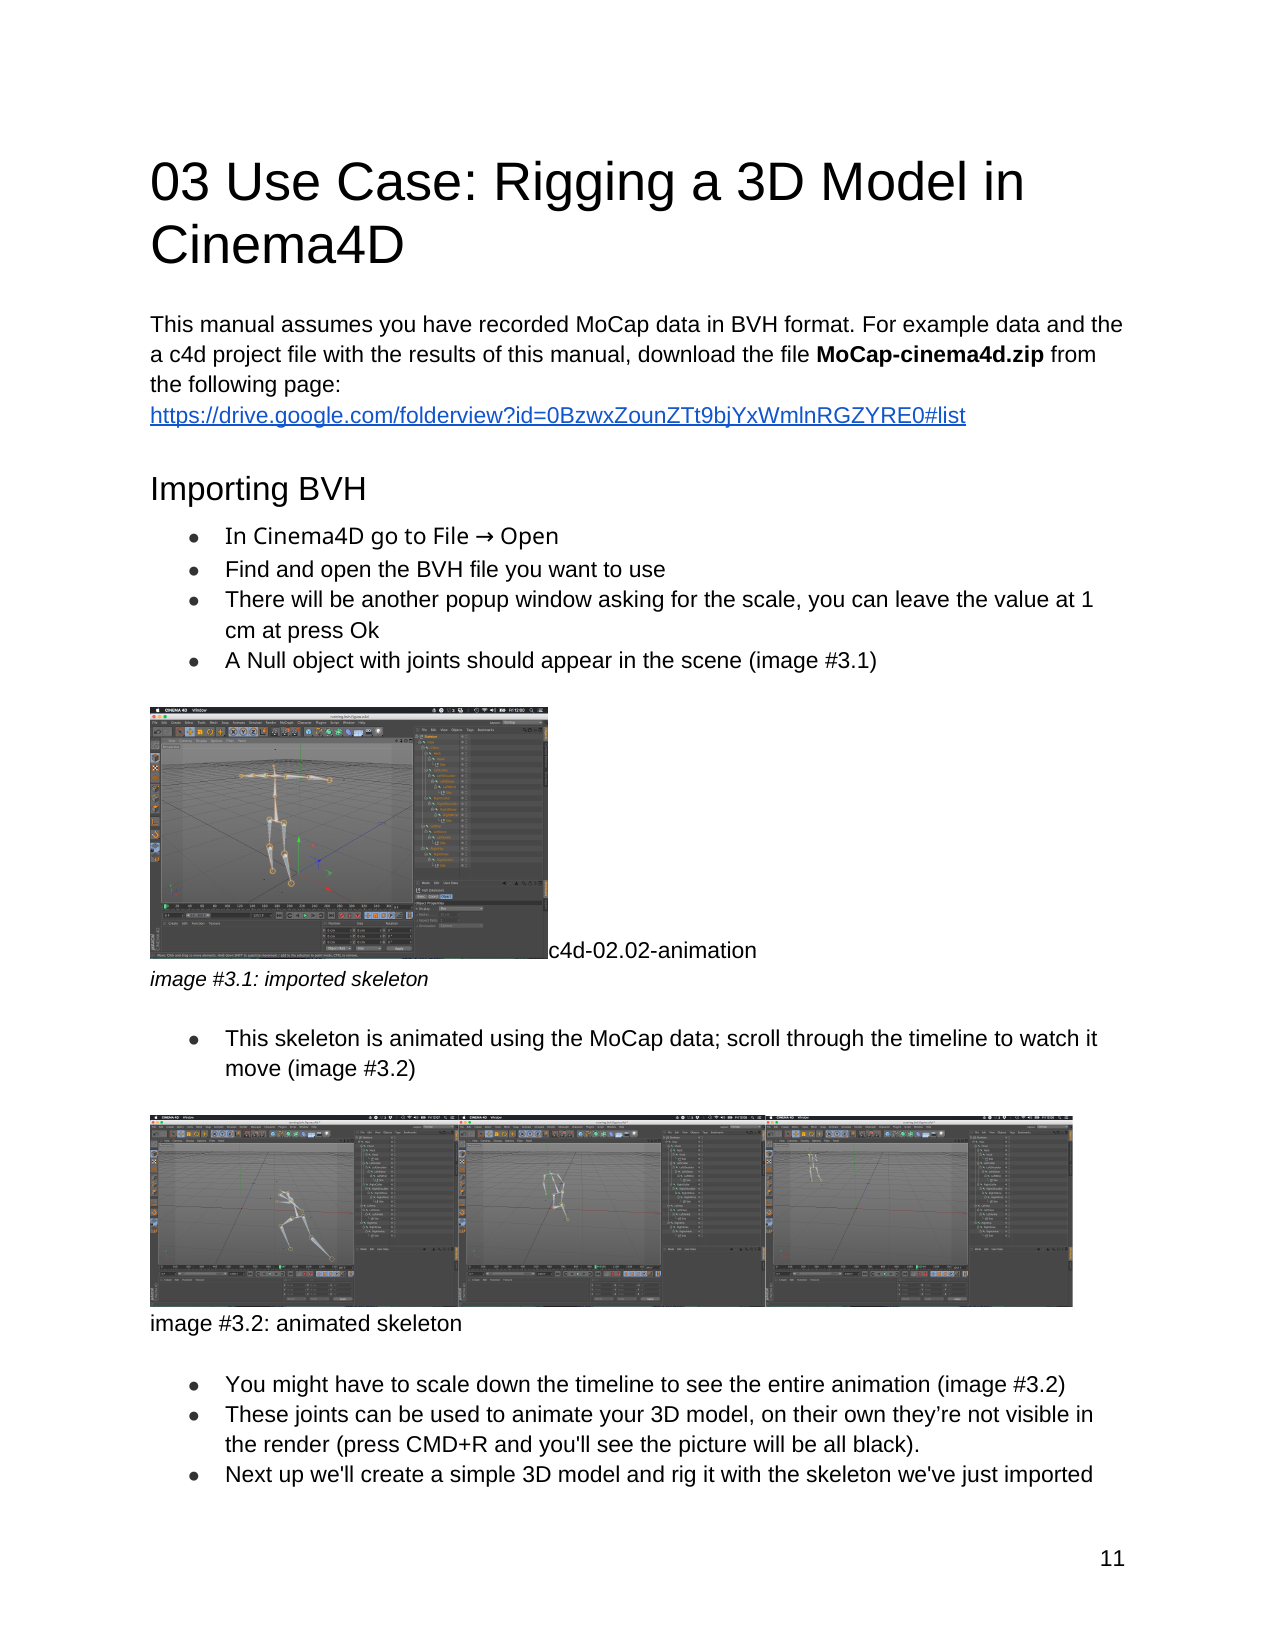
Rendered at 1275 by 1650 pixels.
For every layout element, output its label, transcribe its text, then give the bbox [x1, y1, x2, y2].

list This skeleton is animated using the MoCap data; scroll through the timeline to watch it move (image #3.2) [187, 1024, 1125, 1081]
subtitle Importing BVH [150, 469, 1125, 508]
picture [150, 1115, 1073, 1307]
list These joints can be used to animate your 3D model, on their own they’re not visible in the render (press CMD+R and you'll see the picture will be all black). [187, 1401, 1125, 1458]
text https://drive.google.com/folderview?id=0BzwxZounZTt9bjYxWmlnRGZYRE0#list [150, 402, 1125, 428]
text image #3.1: imported skeleton [150, 967, 1125, 991]
picture [150, 707, 548, 959]
list A Null object with joints should appear in the scene (image #3.1) [187, 647, 1125, 673]
title 03 Use Case: Rigging a 3D Model in Cinema4D [150, 150, 1125, 274]
list There will be another popup window asking for the scale, you can leave the value at 1 cm at press Ok [187, 586, 1125, 643]
list You might have to scale down the timeline to see the entire animation (image #3.2) [187, 1371, 1125, 1397]
text image #3.2: animated skeleton [150, 1310, 1125, 1337]
list In Cinema4D go to File → Open [187, 520, 1125, 552]
text This manual assumes you have recorded MoCap data in BVH format. For example data and the a c4d project file with the results of this manual, download the file MoCap-cinema4d.zip from the following page: [150, 311, 1125, 398]
list Find and open the BVH file you want to use [187, 556, 1125, 583]
list Next up we'll create a simple 3D model and rig it with the skeleton we've just imported [187, 1461, 1125, 1488]
